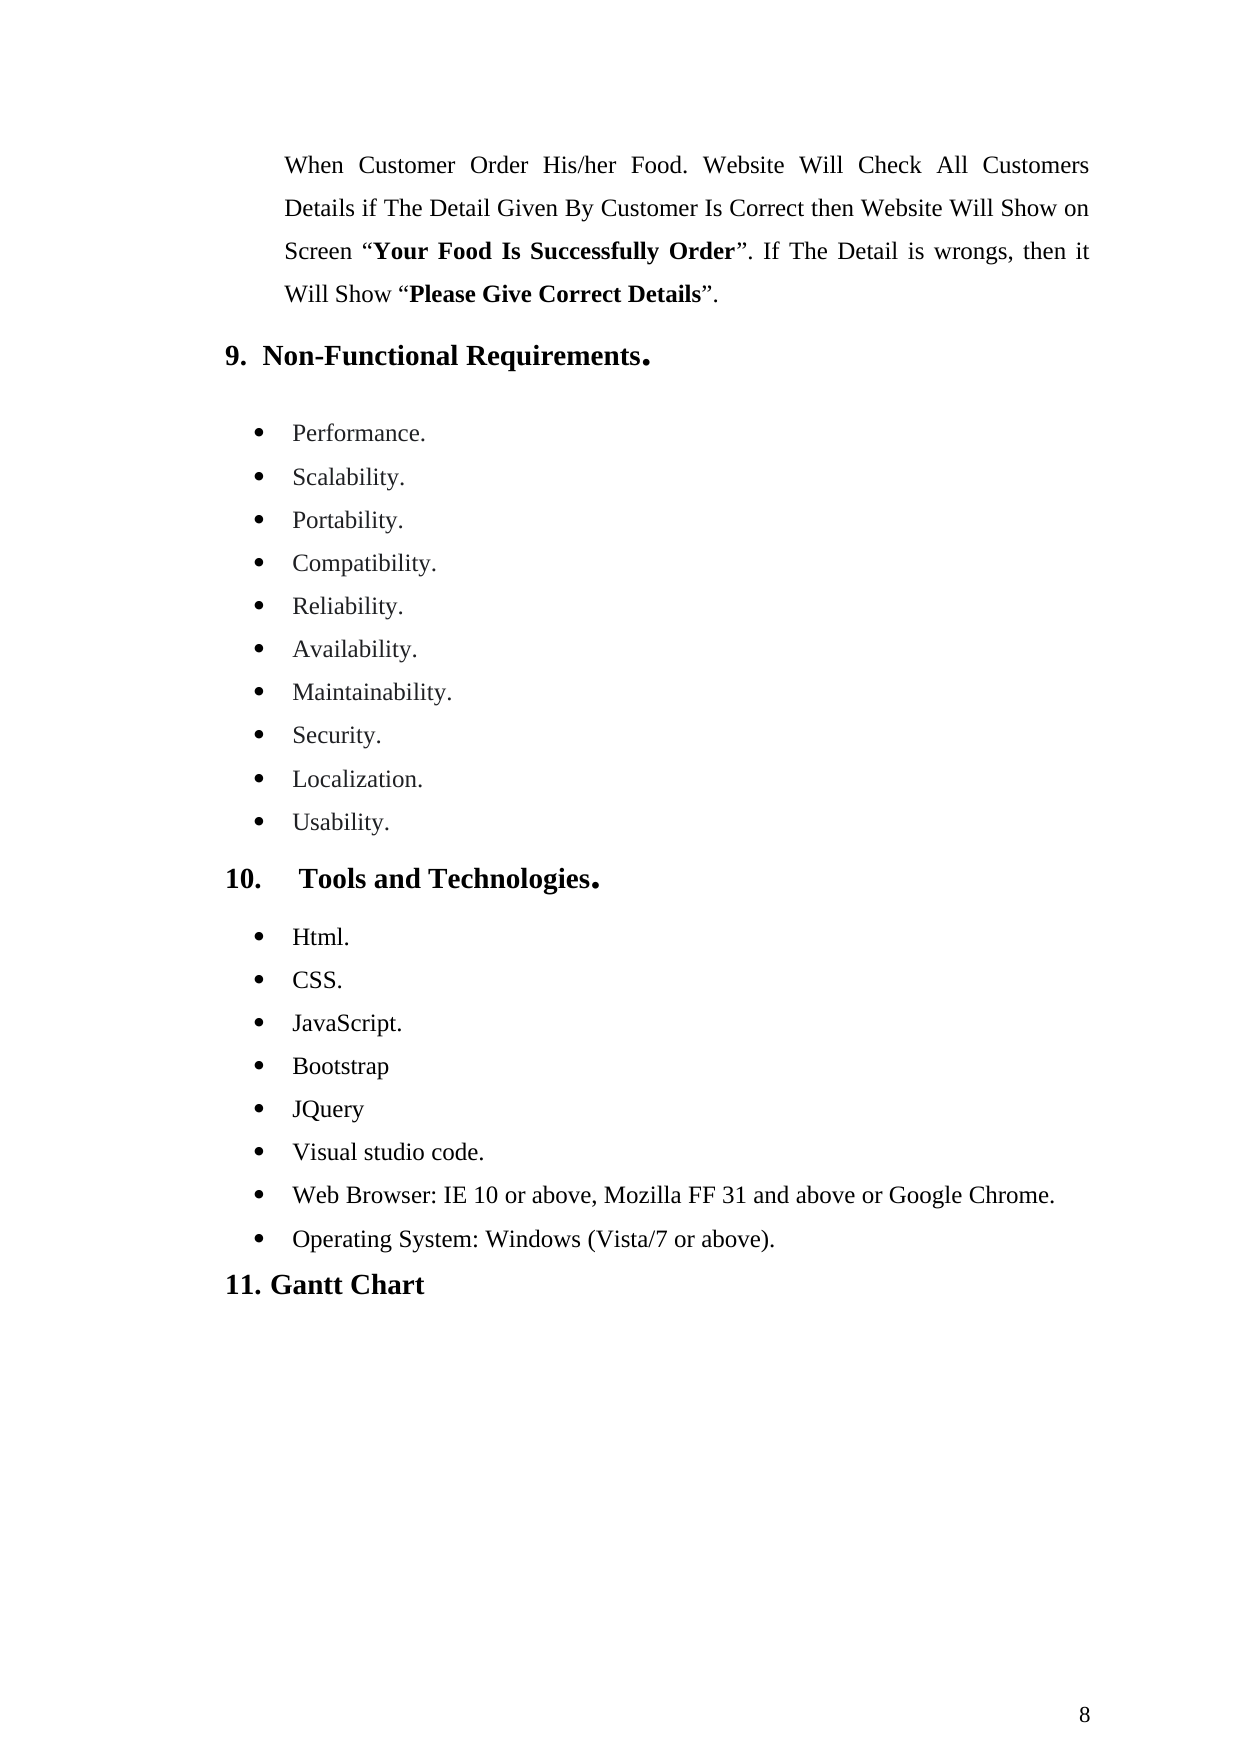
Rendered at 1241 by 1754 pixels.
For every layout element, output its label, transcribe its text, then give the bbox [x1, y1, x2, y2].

list Availability. [254, 634, 1090, 663]
list Html. [254, 922, 1090, 951]
list Gantt Chart [225, 1267, 1090, 1300]
text When Customer Order His/her Food. Website Will Check All Customers Details if The Detail Given By Customer Is Correct then Website Will Show on Screen “Your Food Is Successfully Order”. If The Detail is wrongs, then it Will Show “Please Give Correct Details”. [284, 150, 1090, 308]
list Performance. [254, 418, 1090, 447]
list Tools and Technologies. [225, 850, 1090, 898]
list Maintainability. [254, 677, 1090, 706]
list Usability. [254, 807, 1090, 836]
list JavaScript. [254, 1008, 1090, 1037]
list Reliability. [254, 591, 1090, 620]
list Visual studio code. [254, 1137, 1090, 1166]
list Scalability. [254, 462, 1090, 490]
list CSS. [254, 965, 1090, 994]
subtitle Non-Functional Requirements. [225, 327, 1090, 374]
list Operating System: Windows (Vista/7 or above). [254, 1224, 1090, 1252]
list Compatibility. [254, 548, 1090, 577]
list Portability. [254, 505, 1090, 533]
list Localization. [254, 764, 1090, 792]
list JQuery [254, 1094, 1090, 1123]
list Security. [254, 721, 1090, 749]
list Web Browser: IE 10 or above, Mozilla FF 31 and above or Google Chrome. [254, 1181, 1090, 1209]
list Bootstrap [254, 1051, 1090, 1080]
